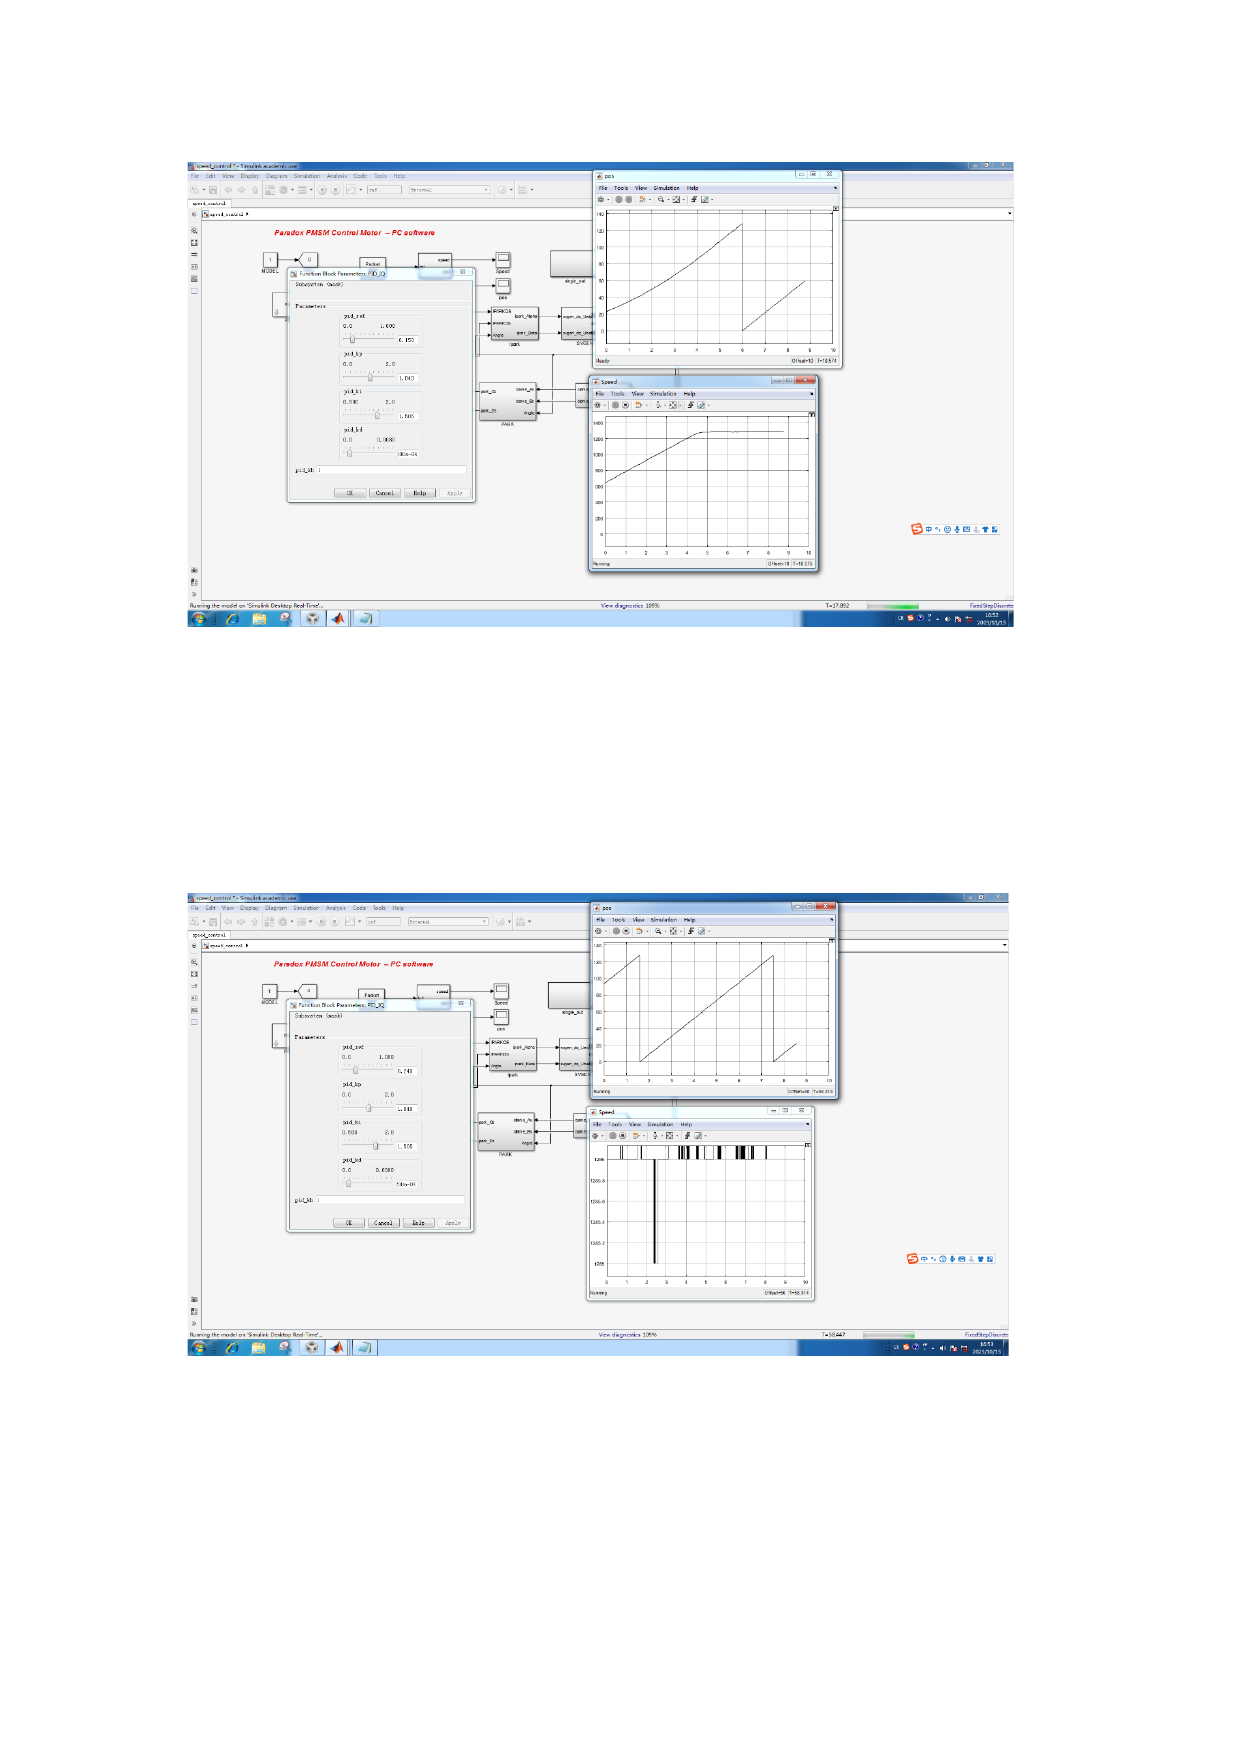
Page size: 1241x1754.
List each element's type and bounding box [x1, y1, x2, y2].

picture [187, 893, 1009, 1356]
picture [187, 162, 1014, 627]
